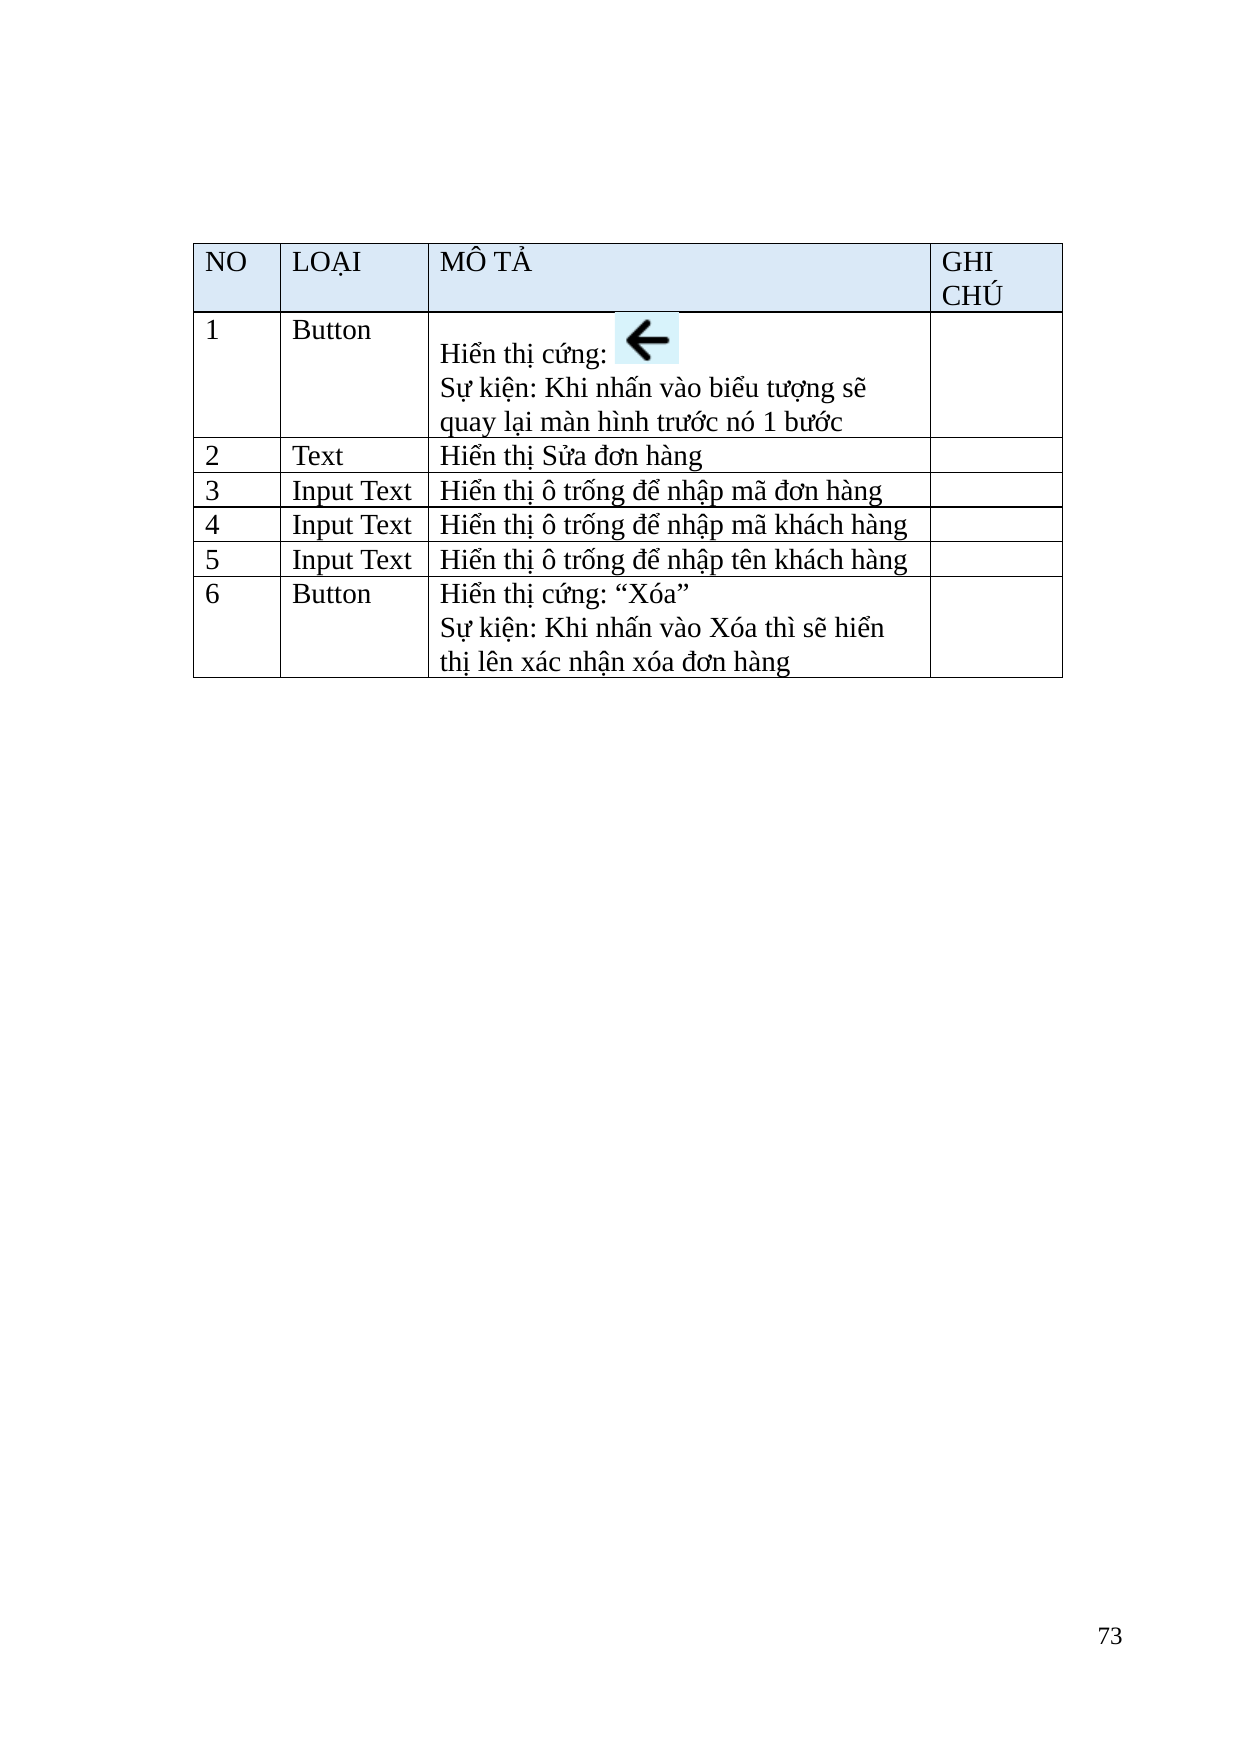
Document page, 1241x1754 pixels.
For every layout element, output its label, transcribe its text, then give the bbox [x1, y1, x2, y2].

table_header MÔ TẢ [429, 244, 930, 311]
table_cell Text [281, 438, 428, 472]
picture [614, 312, 679, 364]
table_header LOẠI [281, 244, 428, 311]
table_cell 1 [194, 313, 280, 437]
table_cell Input Text [281, 542, 428, 576]
table_cell Hiển thị cứng: “Xóa” Sự kiện: Khi nhấn vào Xóa thì sẽ hiển thị lên xác nhận xóa đơn hàng [429, 577, 930, 677]
table_cell [931, 577, 1062, 677]
table_cell 2 [194, 438, 280, 472]
table_cell Hiển thị cứng: Sự kiện: Khi nhấn vào biểu tượng sẽ quay lại màn hình trước nó 1 bước [429, 313, 930, 437]
table_cell Input Text [281, 508, 428, 541]
table_cell 5 [194, 542, 280, 576]
table_cell Hiển thị Sửa đơn hàng [429, 438, 930, 472]
table_cell 4 [194, 508, 280, 541]
table_cell 6 [194, 577, 280, 677]
table_cell Input Text [281, 473, 428, 506]
table_cell Button [281, 577, 428, 677]
table_cell [931, 473, 1062, 506]
table_cell [931, 508, 1062, 541]
table_header NO [194, 244, 280, 311]
table_cell [931, 542, 1062, 576]
table_cell [931, 313, 1062, 437]
table_cell [931, 438, 1062, 472]
table_cell Hiển thị ô trống để nhập mã khách hàng [429, 508, 930, 541]
table_cell 3 [194, 473, 280, 506]
table_header GHI CHÚ [931, 244, 1062, 311]
table_cell Button [281, 313, 428, 437]
table_cell Hiển thị ô trống để nhập mã đơn hàng [429, 473, 930, 506]
table_cell Hiển thị ô trống để nhập tên khách hàng [429, 542, 930, 576]
